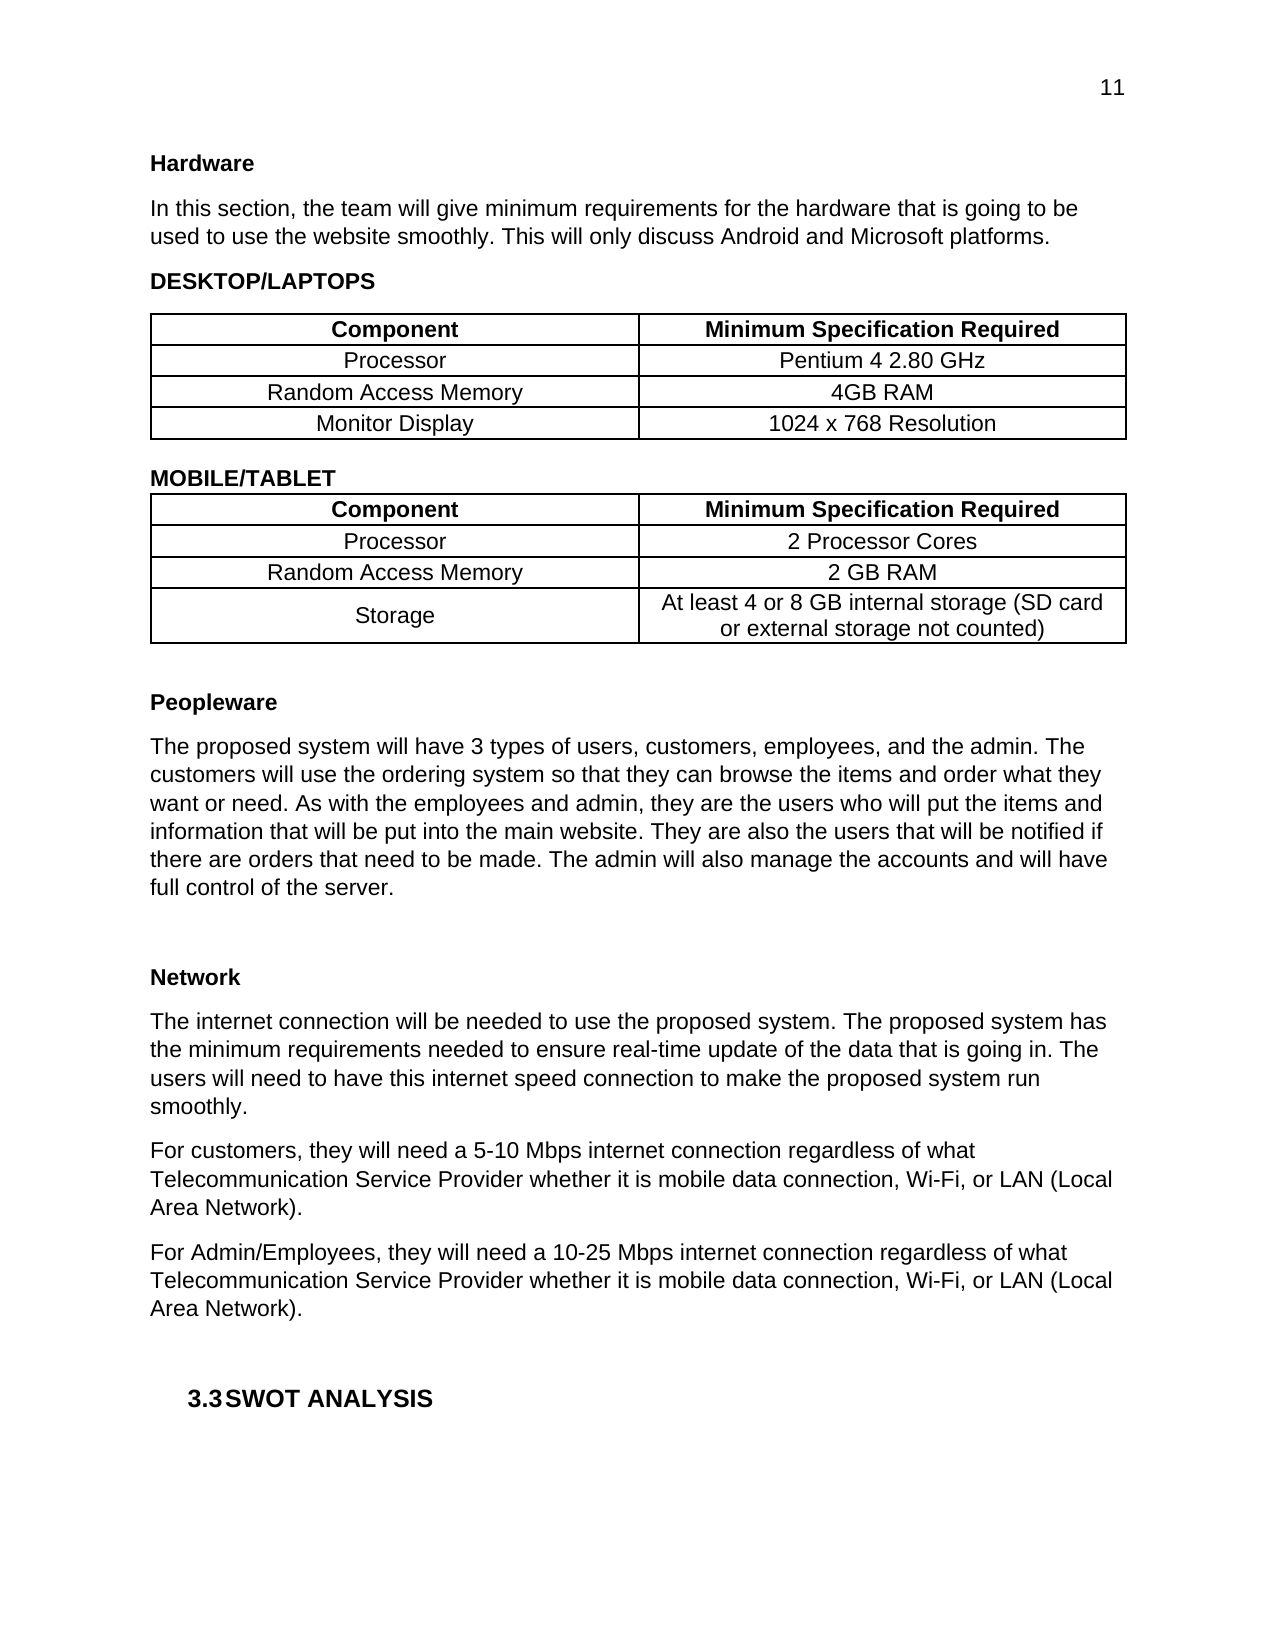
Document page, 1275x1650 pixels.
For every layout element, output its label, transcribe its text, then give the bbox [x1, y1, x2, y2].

list SWOT ANALYSIS [187, 1384, 1125, 1413]
table_cell 1024 x 768 Resolution [640, 408, 1125, 437]
text DESKTOP/LAPTOPS [150, 268, 1125, 294]
table_cell Processor [152, 346, 638, 375]
table_cell Random Access Memory [152, 377, 638, 406]
text Network [150, 963, 1125, 990]
table_cell Processor [152, 526, 638, 556]
text Hardware [150, 150, 1125, 176]
text For Admin/Employees, they will need a 10-25 Mbps internet connection regardless of what Telecommunication Service Provider whether it is mobile data connection, Wi-Fi, or LAN (Local Area Network). [150, 1238, 1125, 1321]
table_cell 2 Processor Cores [640, 526, 1125, 556]
table_cell Storage [152, 589, 638, 642]
table_cell 2 GB RAM [640, 558, 1125, 587]
text Peopleware [150, 688, 1125, 715]
table_cell Pentium 4 2.80 GHz [640, 346, 1125, 375]
table_header Component [152, 315, 638, 344]
table_cell 4GB RAM [640, 377, 1125, 406]
table_header Component [152, 495, 638, 524]
table_cell Random Access Memory [152, 558, 638, 587]
text In this section, the team will give minimum requirements for the hardware that is going to be used to use the website smoothly. This will only discuss Android and Microsoft platforms. [150, 195, 1125, 249]
table_cell Monitor Display [152, 408, 638, 437]
subtitle MOBILE/TABLET [150, 464, 1125, 491]
table_header Minimum Specification Required [640, 495, 1125, 524]
text For customers, they will need a 5-10 Mbps internet connection regardless of what Telecommunication Service Provider whether it is mobile data connection, Wi-Fi, or LAN (Local Area Network). [150, 1137, 1125, 1220]
text The proposed system will have 3 types of users, customers, employees, and the admin. The customers will use the ordering system so that they can browse the items and order what they want or need. As with the employees and admin, they are the users who will put the items and information that will be put into the main website. They are also the users that will be notified if there are orders that need to be made. The admin will also manage the accounts and will have full control of the server. [150, 733, 1125, 900]
table_cell At least 4 or 8 GB internal storage (SD card or external storage not counted) [640, 589, 1125, 642]
table_header Minimum Specification Required [640, 315, 1125, 344]
text The internet connection will be needed to use the proposed system. The proposed system has the minimum requirements needed to ensure real-time update of the data that is going in. The users will need to have this internet speed connection to make the proposed system run smoothly. [150, 1008, 1125, 1119]
